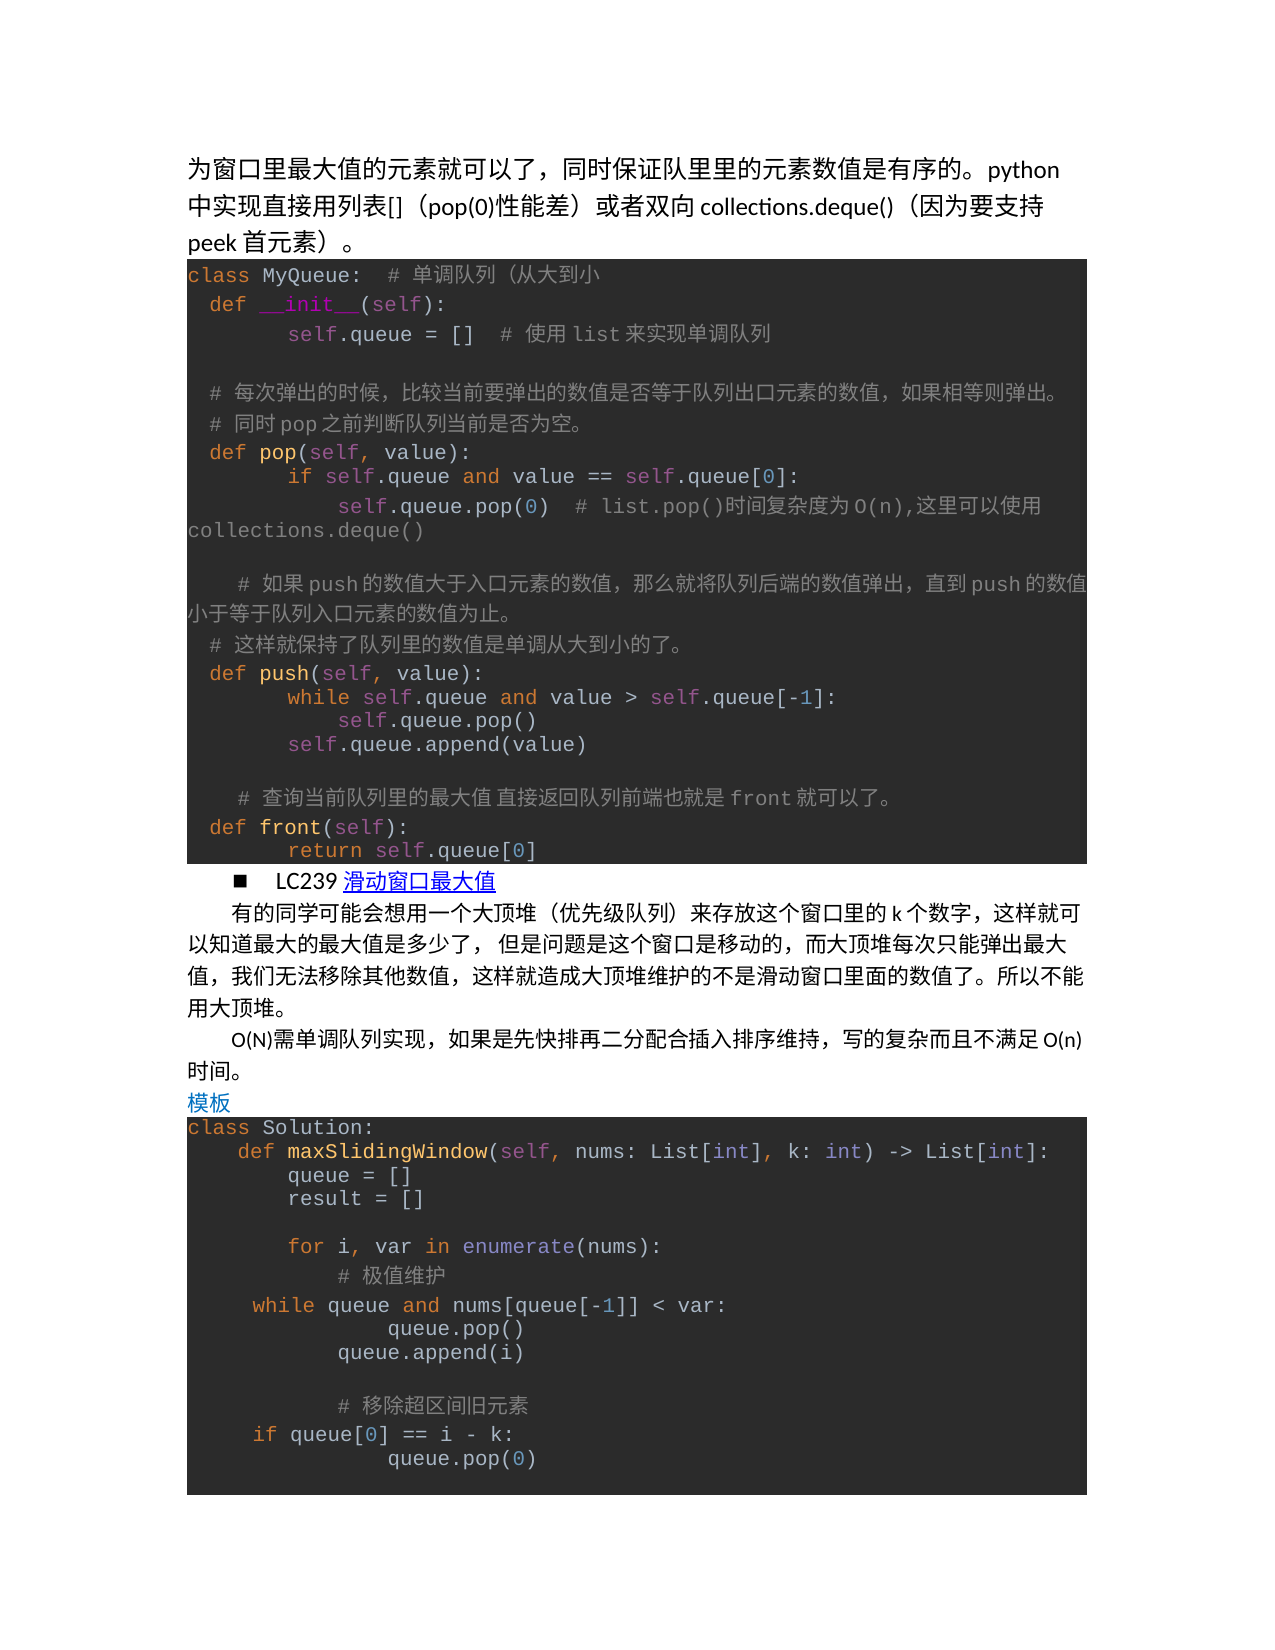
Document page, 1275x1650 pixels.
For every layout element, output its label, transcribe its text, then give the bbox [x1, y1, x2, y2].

text 模板 [187, 1086, 1087, 1117]
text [187, 1117, 1087, 1495]
list LC239 滑动窗口最大值 [232, 864, 1087, 896]
text class MyQueue: # 单调队列（从大到小 def __init__(self): self.queue = [] # 使用list来实现单调队列 # 每次弹出的时候，比较当前要弹出的数值是否等于队列出口元素的数值，如果相等则弹出。 # 同时pop之前判断队列当前是否为空。 def pop(self, value): if self.queue and value == self.queue[0]: self.queue.pop(0) # list.pop()时间复杂度为O(n),这里可以使用collections.deque() # 如果push的数值大于入口元素的数值，那么就将队列后端的数值弹出，直到push的数值小于等于队列入口元素的数值为止。 # 这样就保持了队列里的数值是单调从大到小的了。 def push(self, value): while self.queue and value > self.queue[-1]: self.queue.pop() self.queue.append(value) # 查询当前队列里的最大值 直接返回队列前端也就是front就可以了。 def front(self): return self.queue[0] [187, 259, 1087, 864]
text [187, 150, 1087, 259]
text 有的同学可能会想用一个大顶堆（优先级队列）来存放这个窗口里的k个数字，这样就可以知道最大的最大值是多少了， 但是问题是这个窗口是移动的，而大顶堆每次只能弹出最大值，我们无法移除其他数值，这样就造成大顶堆维护的不是滑动窗口里面的数值了。所以不能用大顶堆。 [187, 896, 1087, 1022]
text O(N)需单调队列实现，如果是先快排再二分配合插入排序维持，写的复杂而且不满足O(n)时间。 [187, 1022, 1087, 1086]
